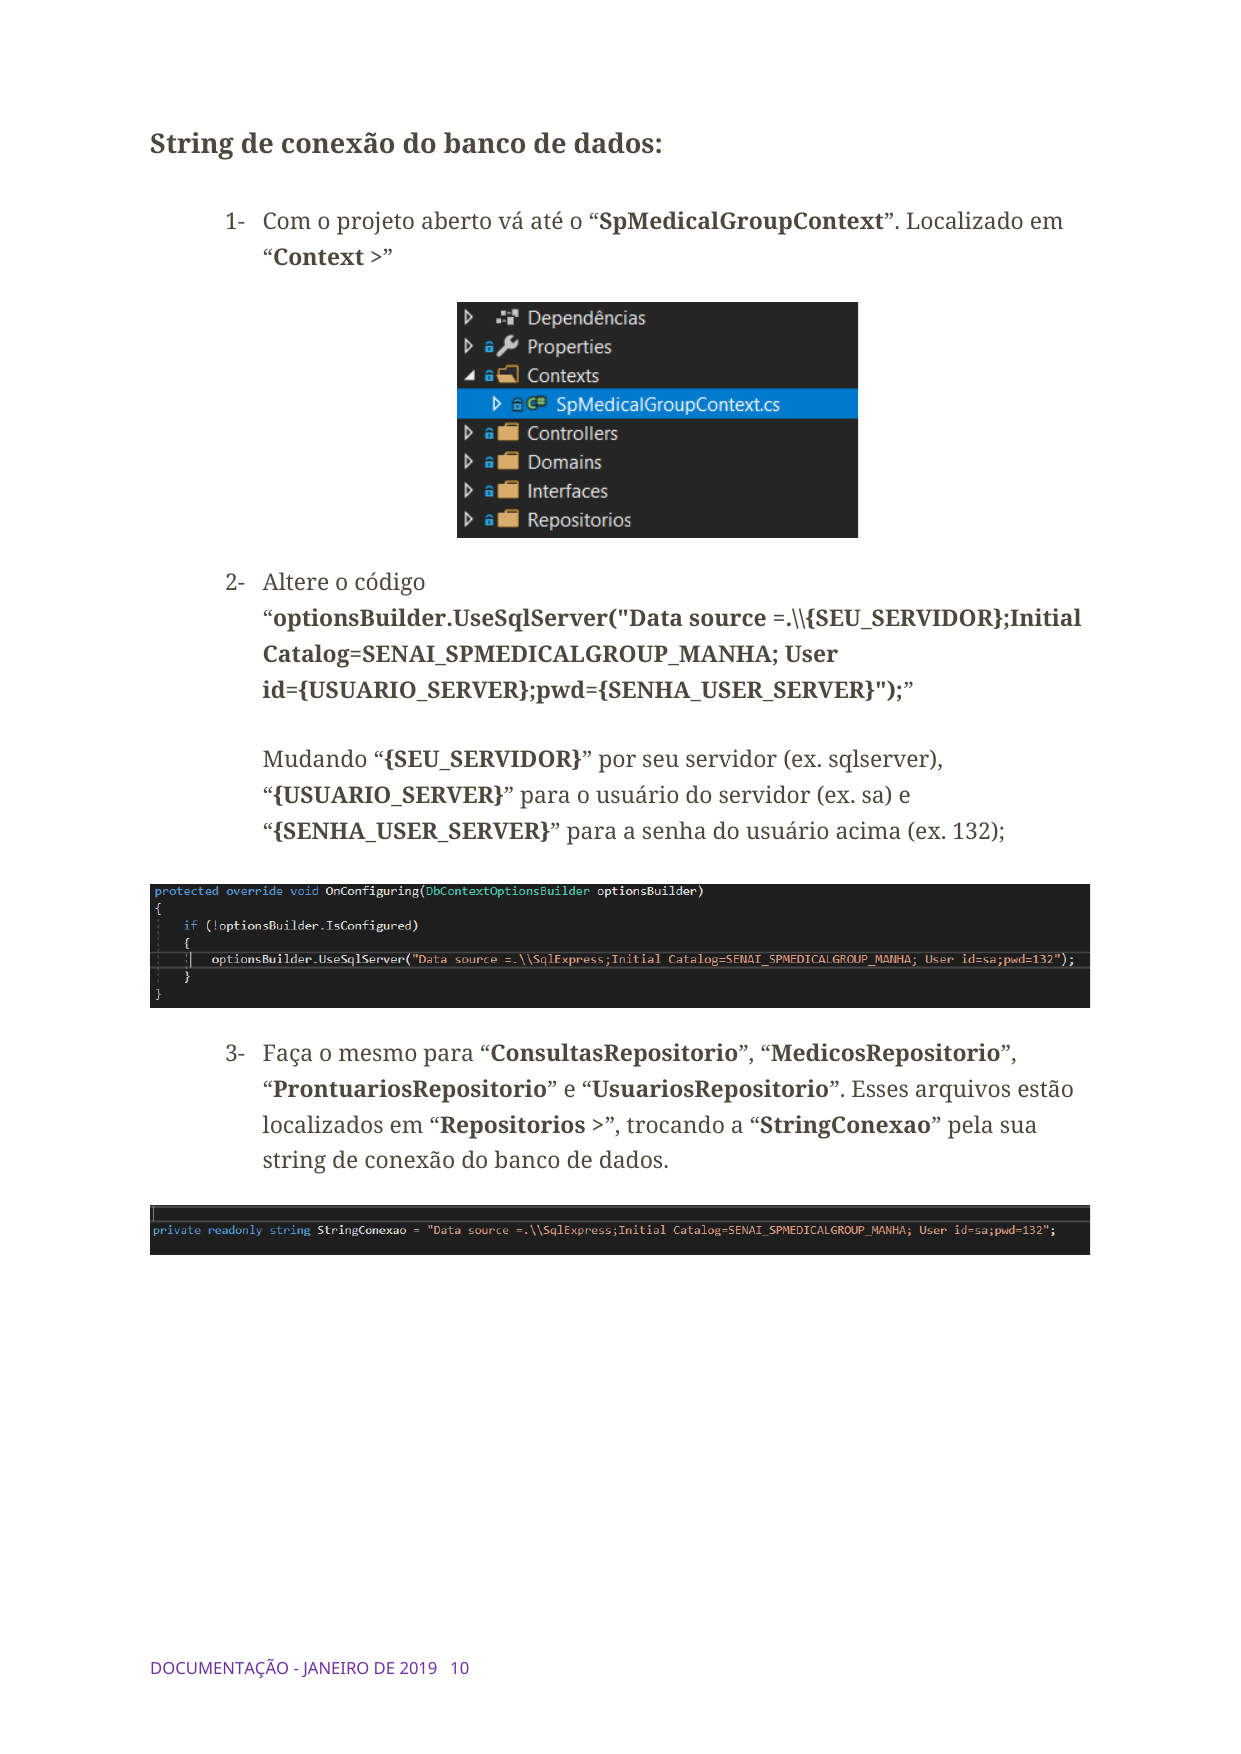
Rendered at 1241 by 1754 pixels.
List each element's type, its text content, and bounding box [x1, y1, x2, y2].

list Faça o mesmo para “ConsultasRepositorio”, “MedicosRepositorio”, “ProntuariosRepositorio” e “UsuariosRepositorio”. Esses arquivos estão localizados em “Repositorios >”, trocando a “StringConexao” pela sua string de conexão do banco de dados. [225, 1037, 1090, 1176]
text String de conexão do banco de dados: [150, 125, 1090, 162]
list Mudando “{SEU_SERVIDOR}” por seu servidor (ex. sqlserver), “{USUARIO_SERVER}” para o usuário do servidor (ex. sa) e “{SENHA_USER_SERVER}” para a senha do usuário acima (ex. 132); [262, 743, 1090, 847]
list Altere o código [225, 566, 1090, 598]
list Com o projeto aberto vá até o “SpMedicalGroupContext”. Localizado em “Context >” [225, 205, 1090, 272]
text “optionsBuilder.UseSqlServer("Data source =.\\{SEU_SERVIDOR};Initial Catalog=SENAI_SPMEDICALGROUP_MANHA; User id={USUARIO_SERVER};pwd={SENHA_USER_SERVER}");” [262, 602, 1090, 705]
picture [150, 1205, 1091, 1255]
picture [457, 302, 859, 538]
picture [150, 884, 1091, 1008]
